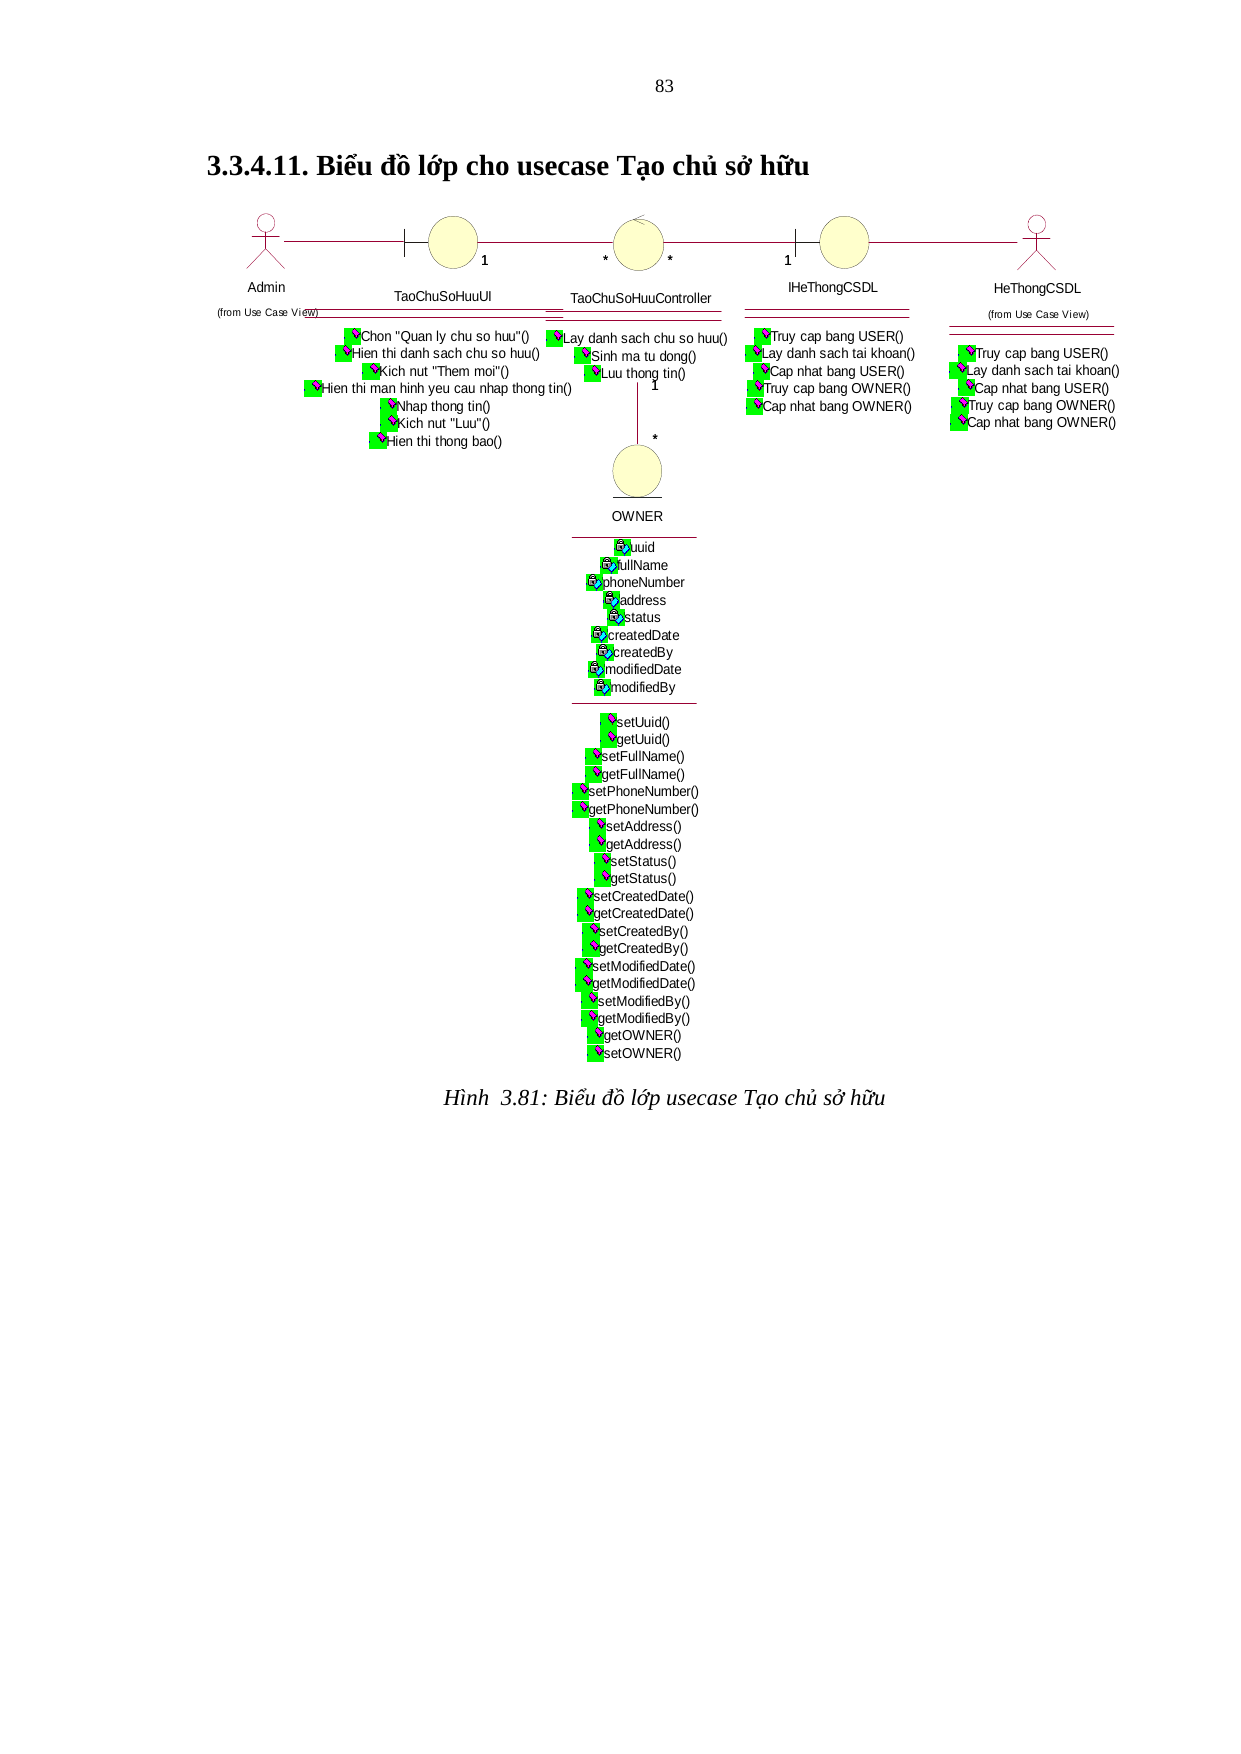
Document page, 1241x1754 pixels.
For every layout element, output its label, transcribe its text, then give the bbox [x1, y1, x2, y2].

text Hình 3.78: Biểu đồ lớp usecase Tạo chủ sở hữu [207, 1084, 1122, 1110]
subtitle 3.3.4.11. Biểu đồ lớp cho usecase Tạo chủ sở hữu [207, 148, 1122, 181]
